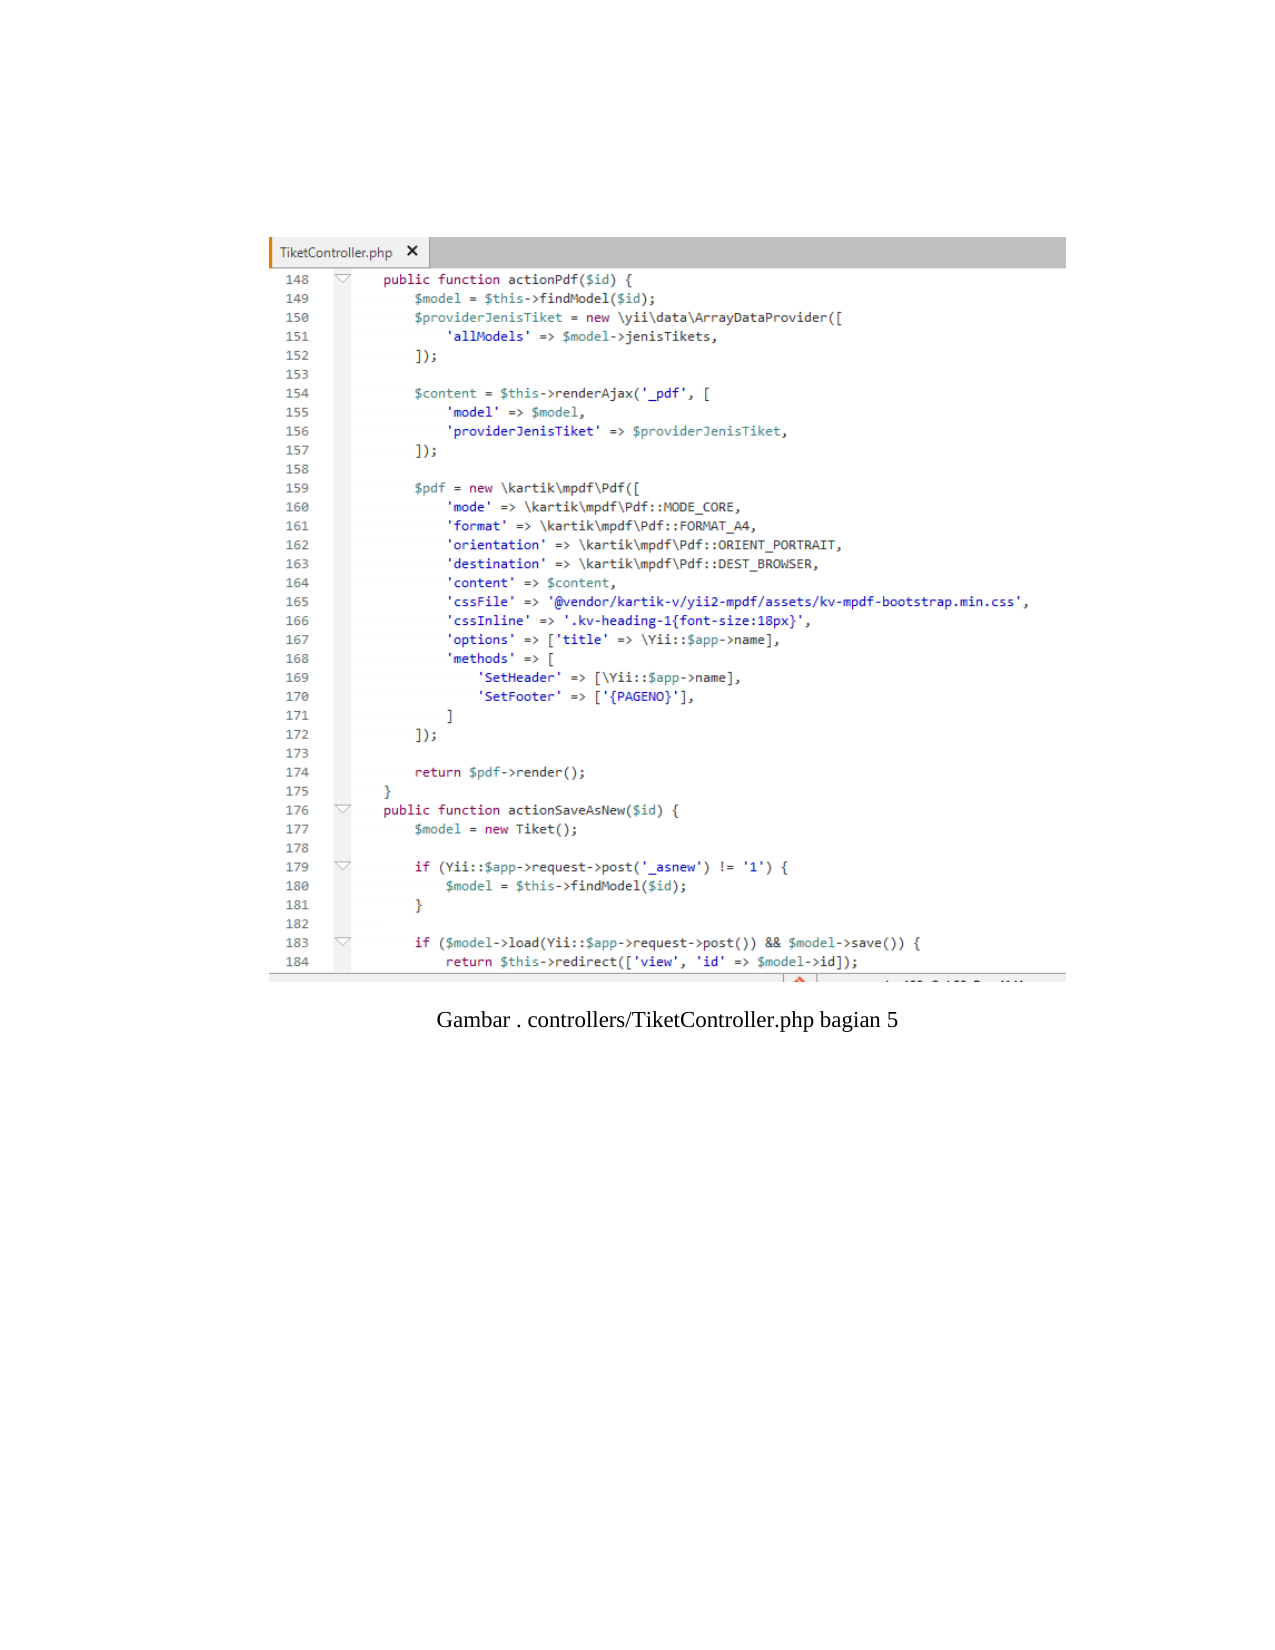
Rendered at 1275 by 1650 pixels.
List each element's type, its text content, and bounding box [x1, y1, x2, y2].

text Gambar . controllers/TiketController.php bagian 5 [237, 1006, 1098, 1032]
picture [269, 237, 1066, 982]
